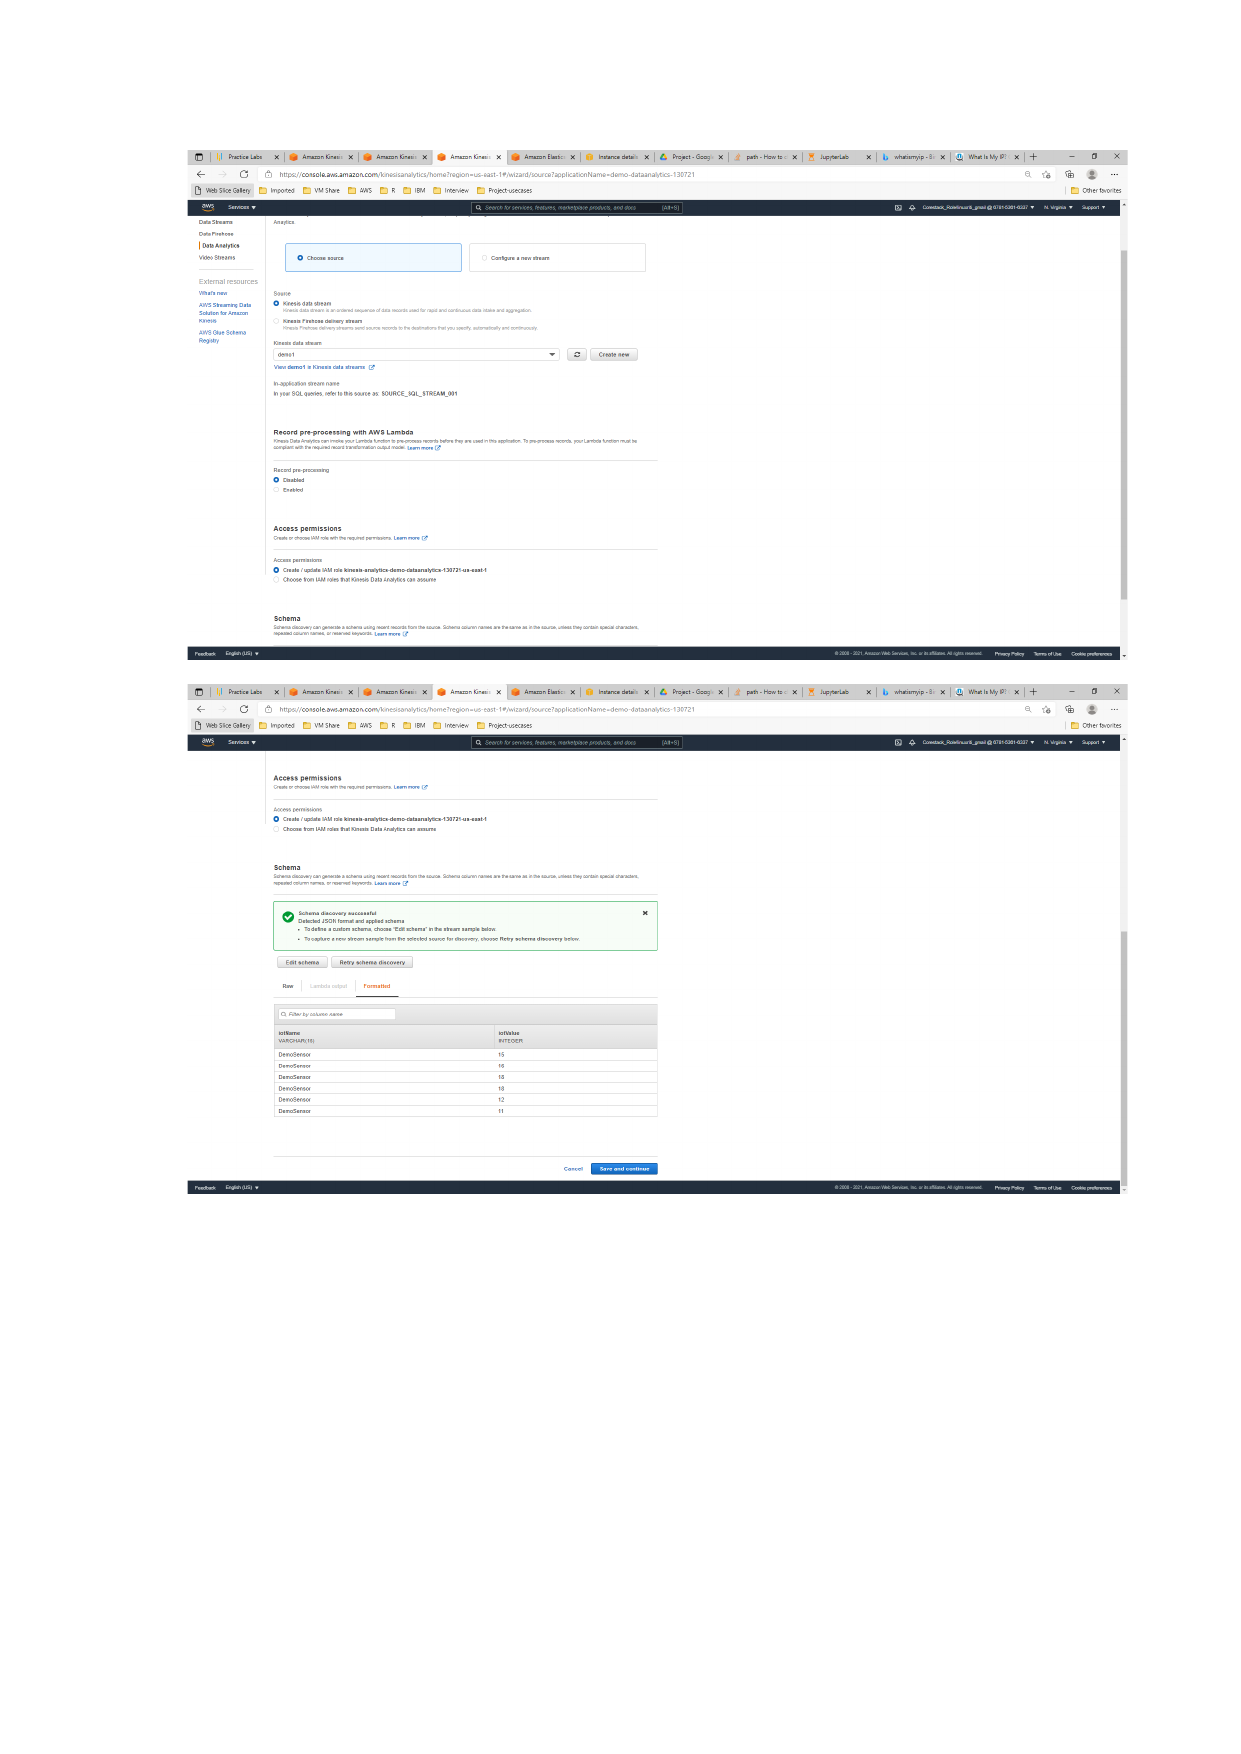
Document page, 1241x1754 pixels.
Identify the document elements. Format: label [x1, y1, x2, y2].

picture [187, 150, 1128, 660]
picture [187, 684, 1128, 1194]
